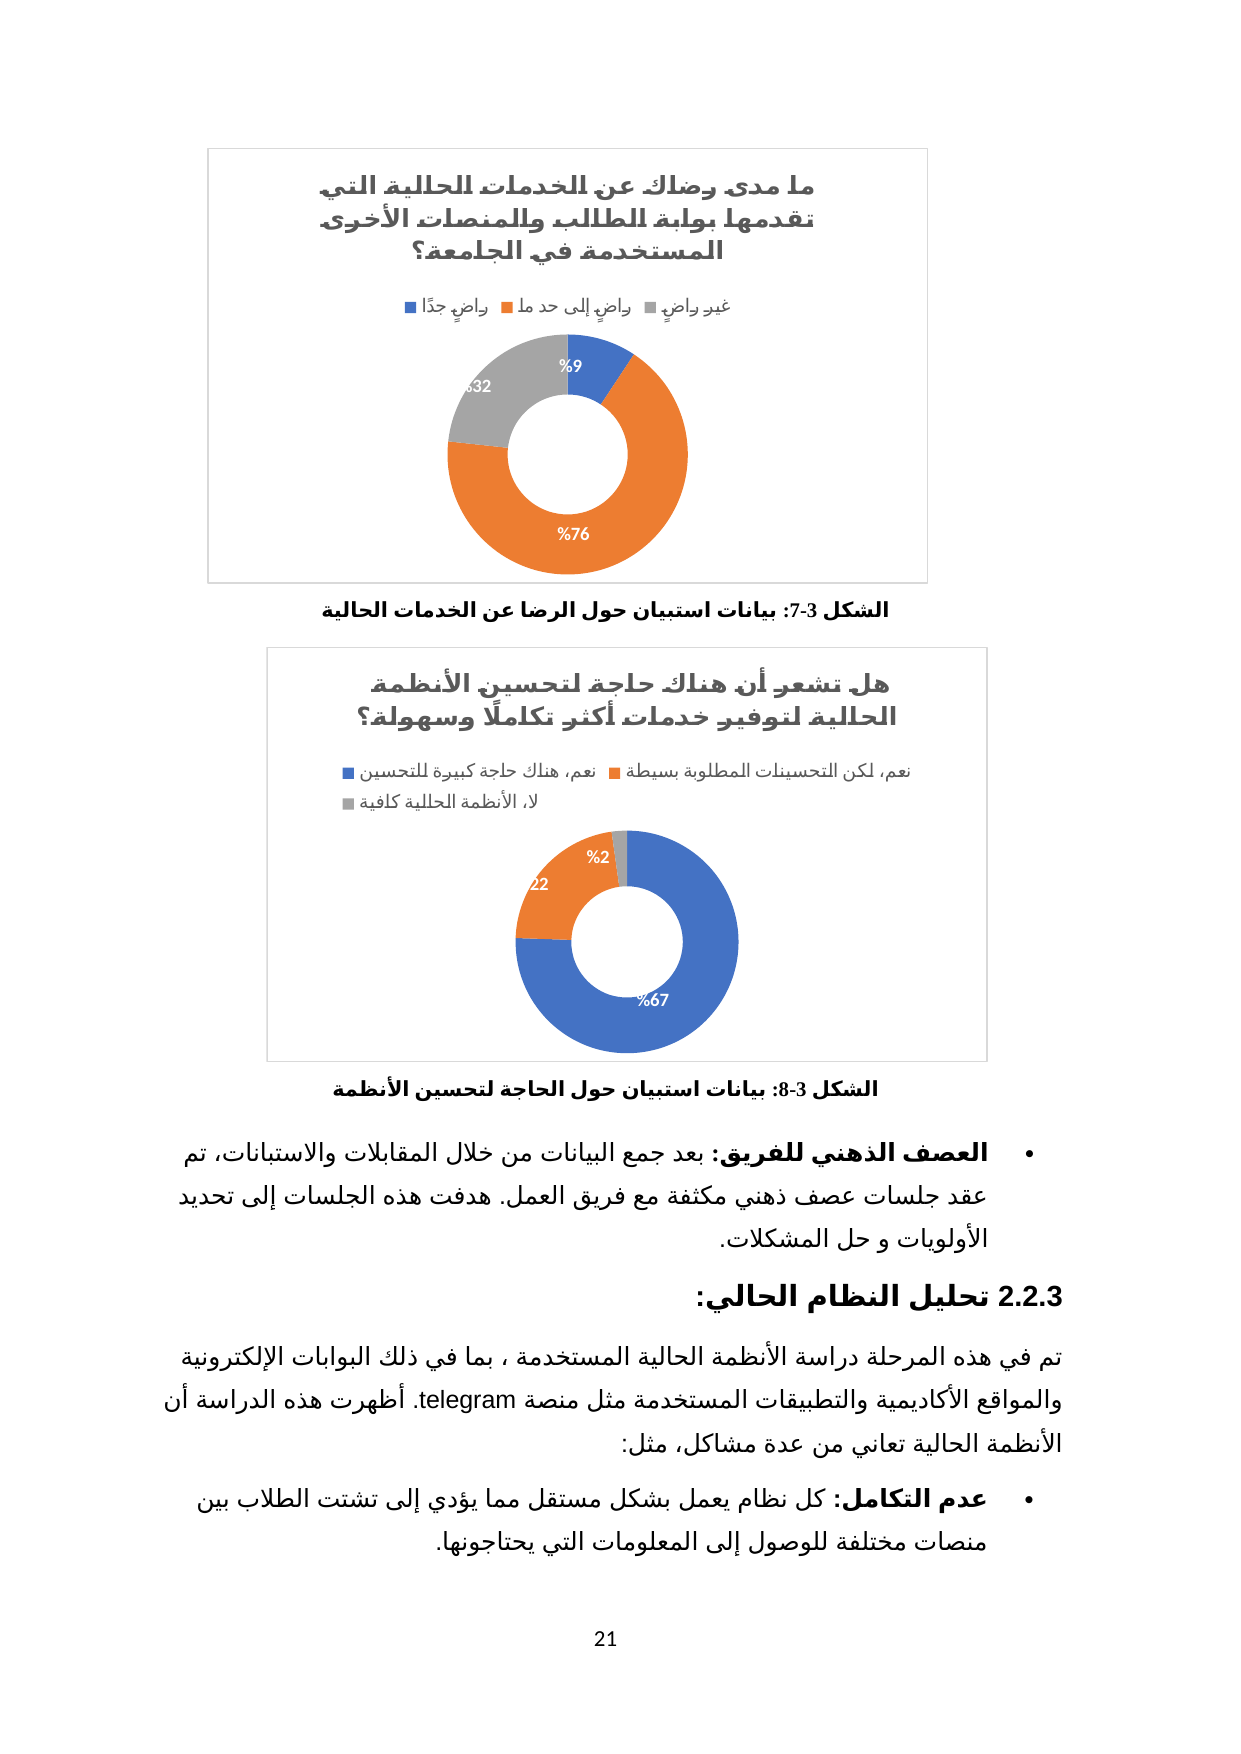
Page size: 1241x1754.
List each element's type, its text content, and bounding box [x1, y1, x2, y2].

text 2.2.3 تحليل النظام الحالي: [148, 1279, 1063, 1313]
list عدم التكامل: كل نظام يعمل بشكل مستقل مما يؤدي إلى تشتت الطلاب بين منصات مختلفة للوصول إلى المعلومات التي يحتاجونها. [148, 1484, 1026, 1556]
list العصف الذهني للفريق: بعد جمع البيانات من خلال المقابلات والاستبانات، تم عقد جلسات عصف ذهني مكثفة مع فريق العمل. هدفت هذه الجلسات إلى تحديد الأولويات و حل المشكلات. [148, 1137, 1026, 1253]
text تم في هذه المرحلة دراسة الأنظمة الحالية المستخدمة ، بما في ذلك البوابات الإلكترونية والمواقع الأكاديمية والتطبيقات المستخدمة مثل منصة telegram. أظهرت هذه الدراسة أن الأنظمة الحالية تعاني من عدة مشاكل، مثل: [148, 1342, 1063, 1457]
text الشكل 3-7: بيانات استبيان حول الرضا عن الخدمات الحالية [148, 598, 1063, 622]
text الشكل 3-8: بيانات استبيان حول الحاجة لتحسين الأنظمة [148, 1076, 1063, 1101]
